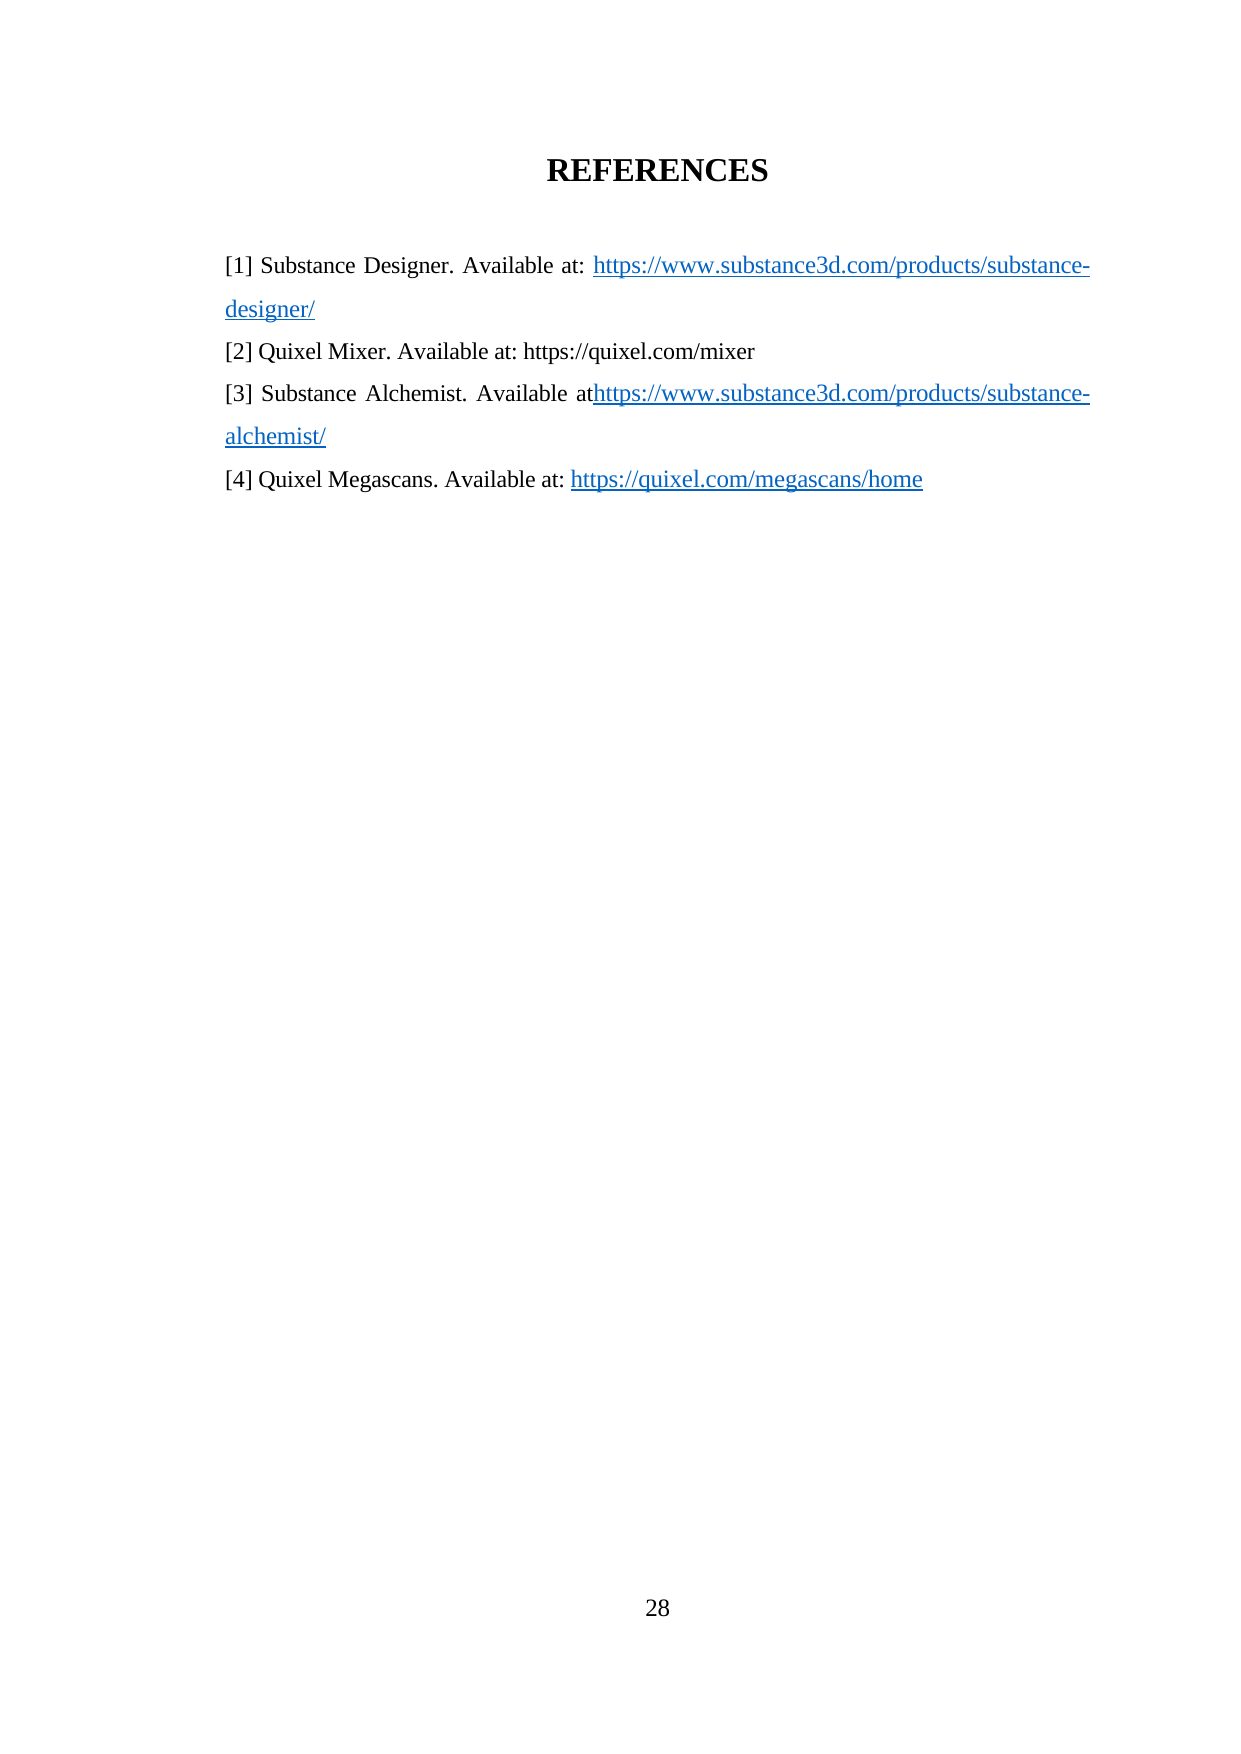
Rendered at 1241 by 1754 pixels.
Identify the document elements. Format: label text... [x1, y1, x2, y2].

subtitle REFERENCES [225, 150, 1090, 188]
text [2] Quixel Mixer. Available at: https://quixel.com/mixer [225, 337, 1090, 364]
text [4] Quixel Megascans. Available at: https://quixel.com/megascans/home [225, 464, 1090, 493]
text [3] Substance Alchemist. Available athttps://www.substance3d.com/products/substance-alchemist/ [225, 378, 1090, 450]
text [1] Substance Designer. Available at: https://www.substance3d.com/products/substance-designer/ [225, 251, 1090, 322]
